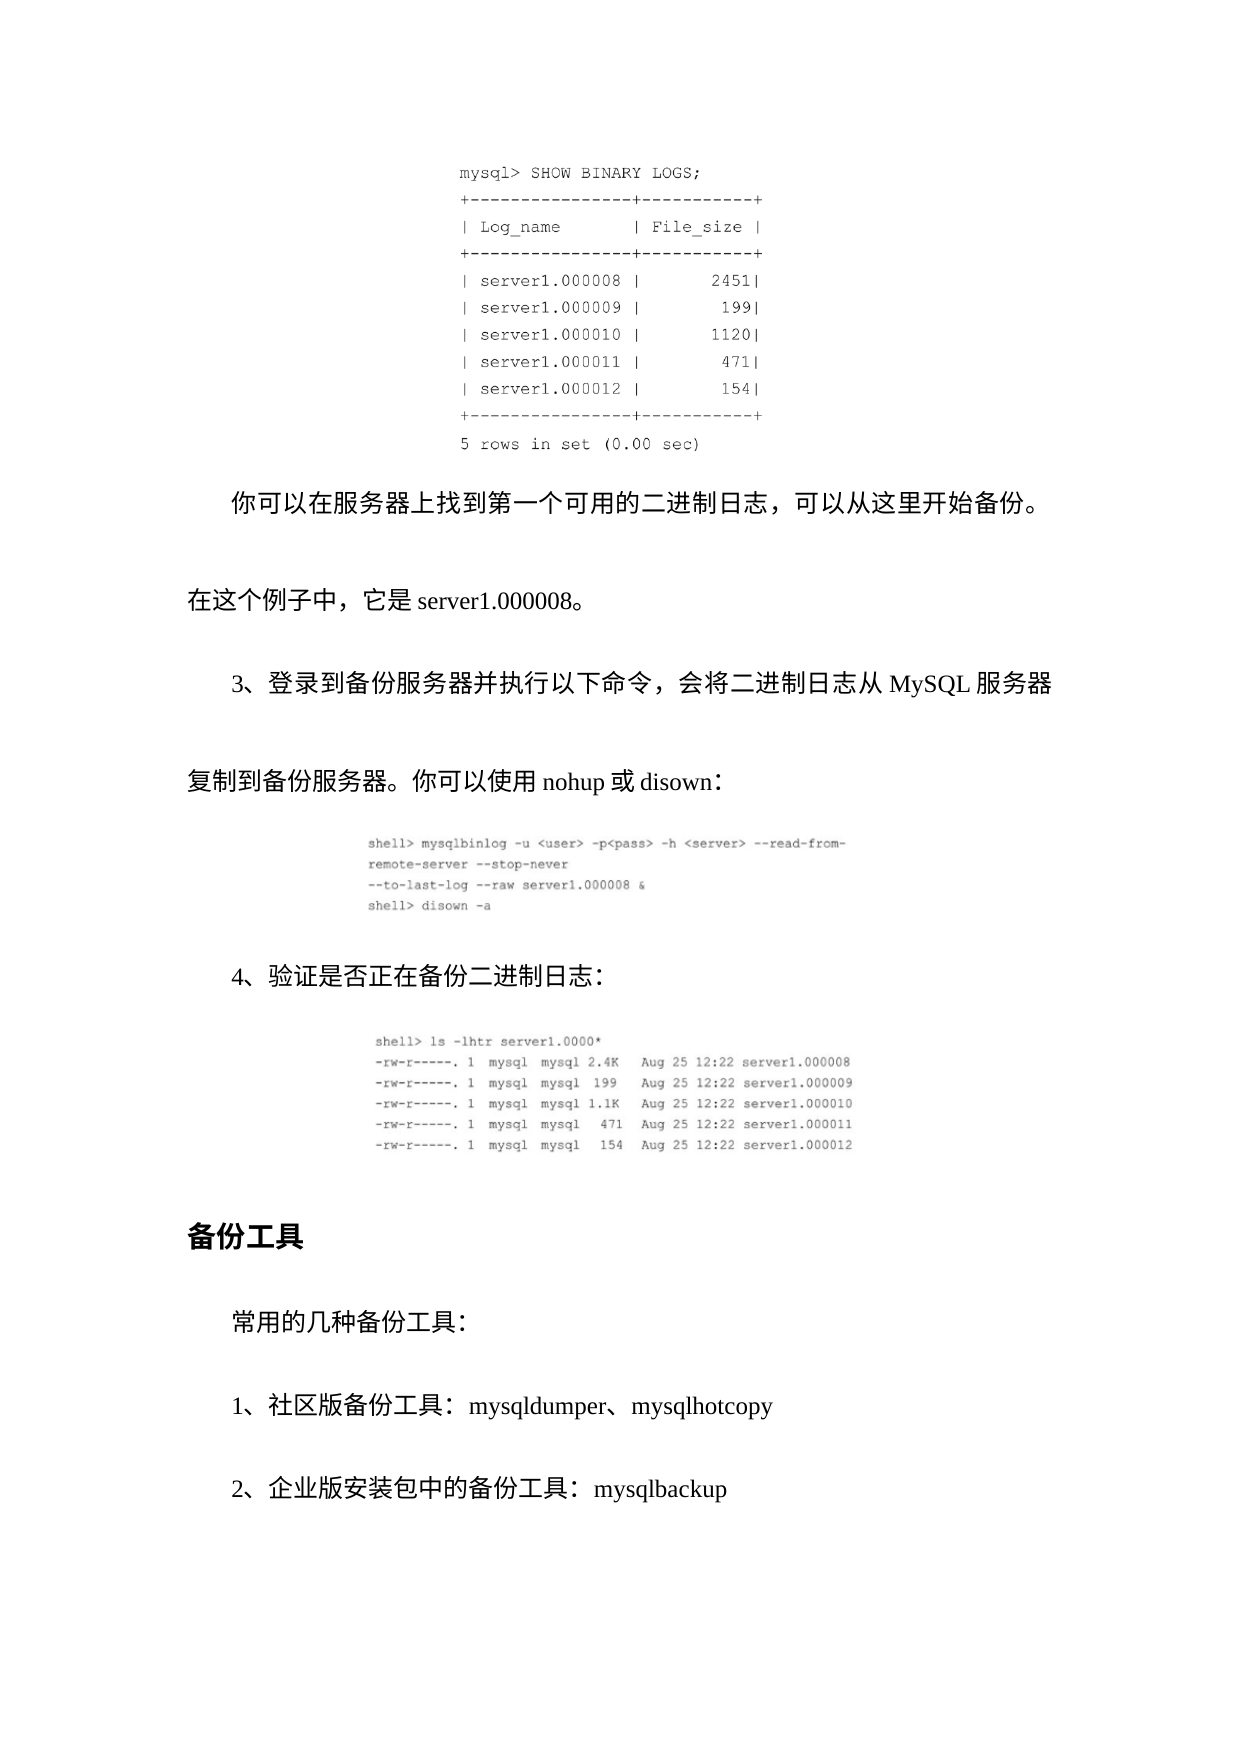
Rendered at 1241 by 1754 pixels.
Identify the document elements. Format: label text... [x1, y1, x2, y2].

list 验证是否正在备份二进制日志： [187, 942, 1053, 1007]
list 社区版备份工具：mysqldumper、mysqlhotcopy [187, 1371, 1053, 1436]
list 登录到备份服务器并执行以下命令，会将二进制日志从MySQL服务器复制到备份服务器。你可以使用nohup或disown： [187, 649, 1053, 812]
text 常用的几种备份工具： [187, 1288, 1053, 1353]
picture [353, 830, 887, 922]
picture [358, 1025, 882, 1172]
list 企业版安装包中的备份工具：mysqlbackup [187, 1454, 1053, 1519]
text 你可以在服务器上找到第一个可用的二进制日志，可以从这里开始备份。在这个例子中，它是server1.000008。 [187, 469, 1053, 631]
picture [447, 162, 794, 455]
subtitle 备份工具 [187, 1202, 1053, 1267]
